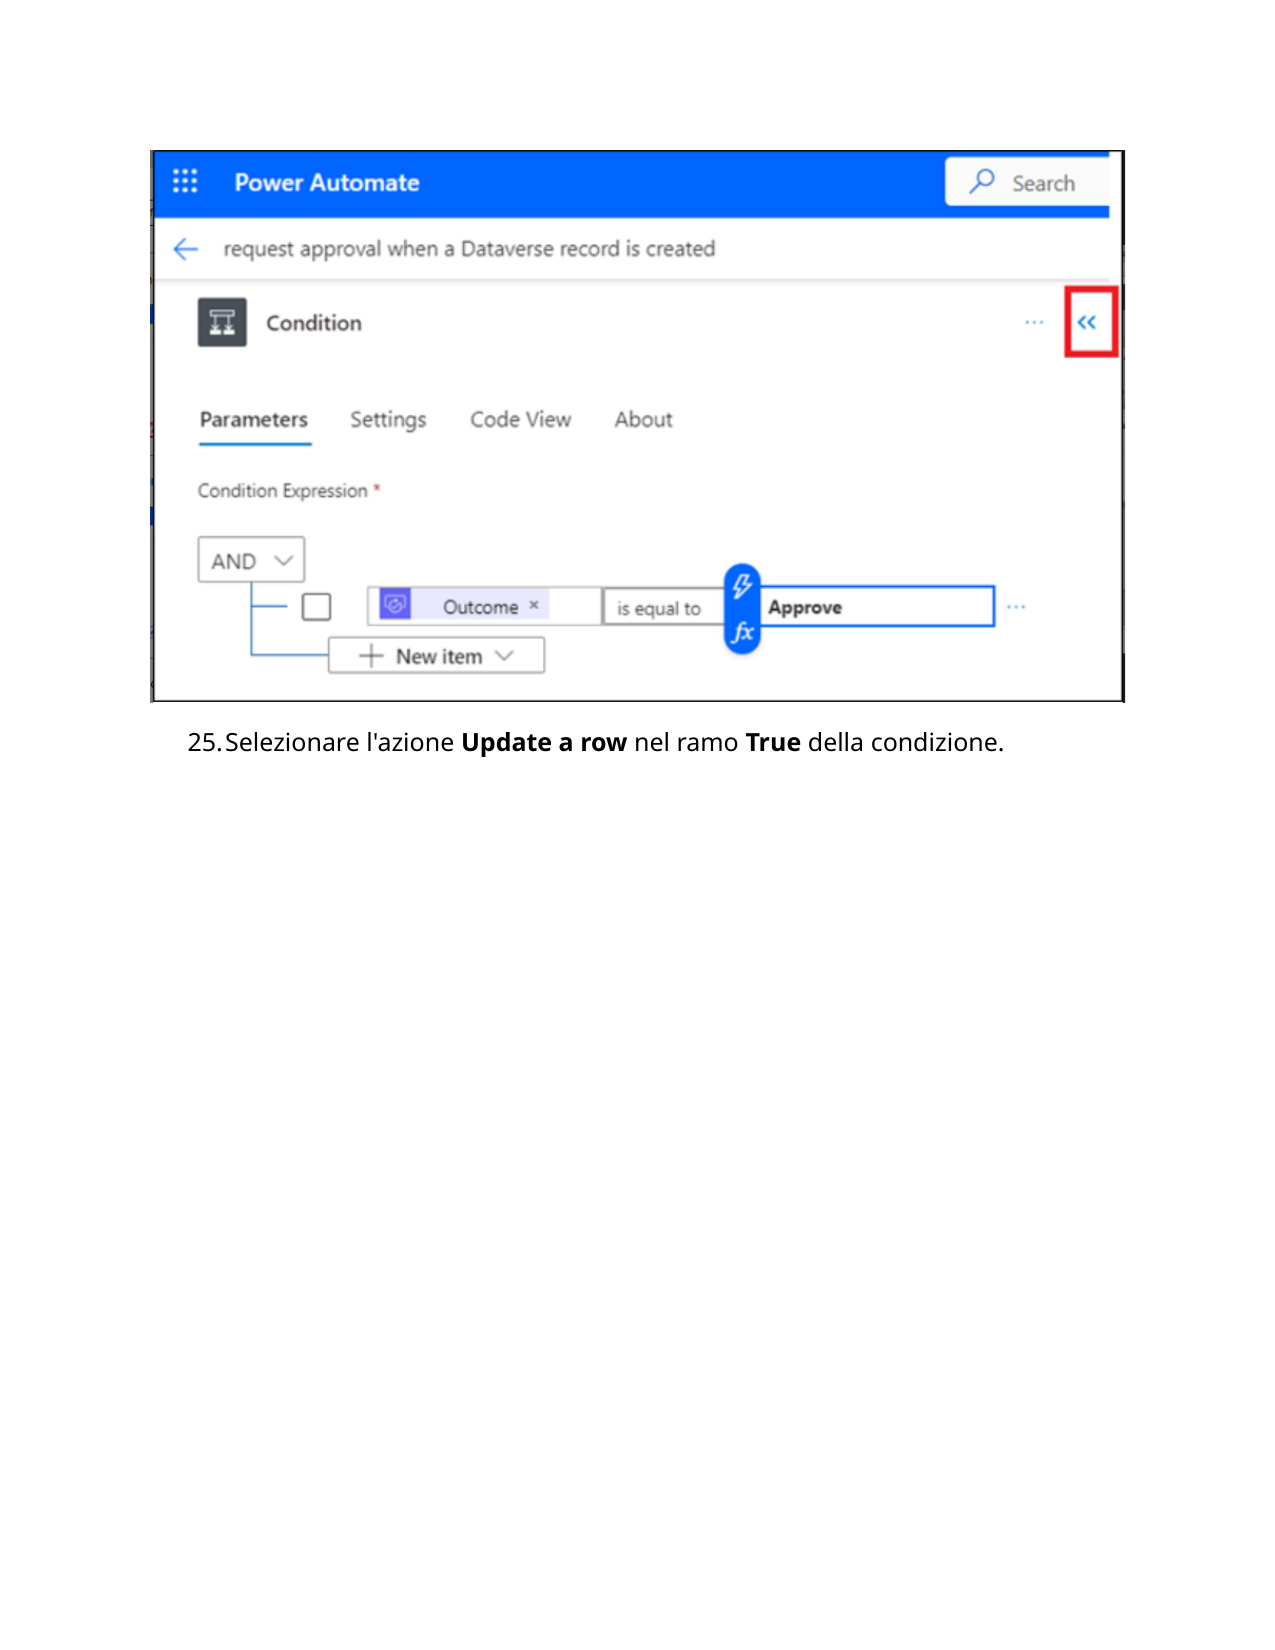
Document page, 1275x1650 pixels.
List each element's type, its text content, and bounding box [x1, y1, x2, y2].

list Selezionare l'azione Update a row nel ramo True della condizione. [187, 724, 1125, 759]
picture [150, 150, 1125, 703]
